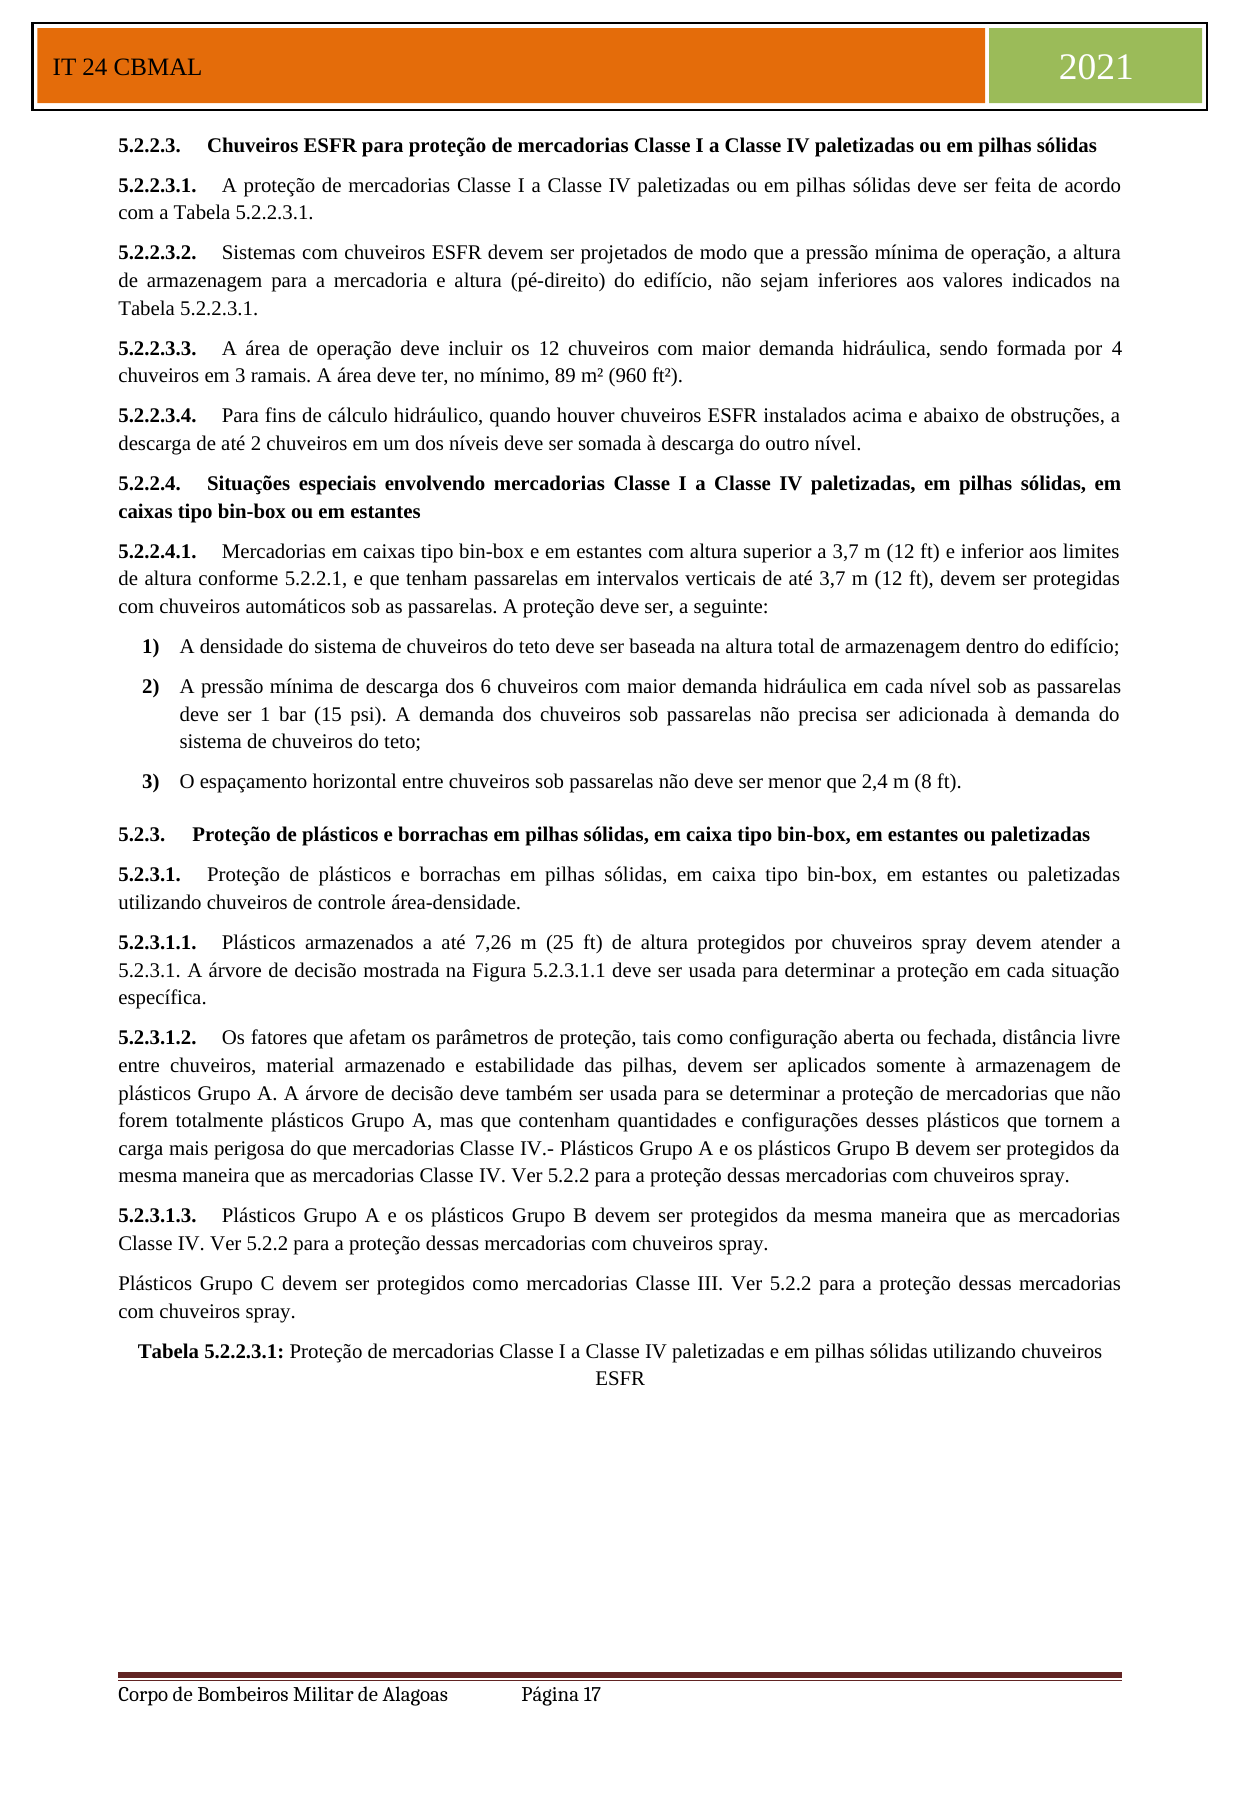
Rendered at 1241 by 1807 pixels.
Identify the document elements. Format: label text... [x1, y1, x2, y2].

text Os fatores que afetam os parâmetros de proteção, tais como configuração aberta ou fechada, distância livre entre chuveiros, material armazenado e estabilidade das pilhas, devem ser aplicados somente à armazenagem de plásticos Grupo A. A árvore de decisão deve também ser usada para se determinar a proteção de mercadorias que não forem totalmente plásticos Grupo A, mas que contenham quantidades e configurações desses plásticos que tornem a carga mais perigosa do que mercadorias Classe IV.- Plásticos Grupo A e os plásticos Grupo B devem ser protegidos da mesma maneira que as mercadorias Classe IV. Ver 5.2.2 para a proteção dessas mercadorias com chuveiros spray. [118, 1025, 1122, 1187]
text Plásticos armazenados a até 7,26 m (25 ft) de altura protegidos por chuveiros spray devem atender a 5.2.3.1. A árvore de decisão mostrada na Figura 5.2.3.1.1 deve ser usada para determinar a proteção em cada situação específica. [118, 930, 1122, 1009]
text Plásticos Grupo C devem ser protegidos como mercadorias Classe III. Ver 5.2.2 para a proteção dessas mercadorias com chuveiros spray. [118, 1271, 1122, 1323]
text Mercadorias em caixas tipo bin-box e em estantes com altura superior a 3,7 m (12 ft) e inferior aos limites de altura conforme 5.2.2.1, e que tenham passarelas em intervalos verticais de até 3,7 m (12 ft), devem ser protegidas com chuveiros automáticos sob as passarelas. A proteção deve ser, a seguinte: [118, 539, 1122, 618]
list A densidade do sistema de chuveiros do teto deve ser baseada na altura total de armazenagem dentro do edifício; [142, 634, 1122, 658]
text Proteção de plásticos e borrachas em pilhas sólidas, em caixa tipo bin-box, em estantes ou paletizadas utilizando chuveiros de controle área-densidade. [118, 862, 1122, 914]
text Chuveiros ESFR para proteção de mercadorias Classe I a Classe IV paletizadas ou em pilhas sólidas [118, 132, 1122, 157]
text A proteção de mercadorias Classe I a Classe IV paletizadas ou em pilhas sólidas deve ser feita de acordo com a Tabela 5.2.2.3.1. [118, 173, 1122, 224]
text A área de operação deve incluir os 12 chuveiros com maior demanda hidráulica, sendo formada por 4 chuveiros em 3 ramais. A área deve ter, no mínimo, 89 m² (960 ft²). [118, 336, 1122, 387]
text Sistemas com chuveiros ESFR devem ser projetados de modo que a pressão mínima de operação, a altura de armazenagem para a mercadoria e altura (pé-direito) do edifício, não sejam inferiores aos valores indicados na Tabela 5.2.2.3.1. [118, 240, 1122, 319]
text Tabela 5.2.2.3.1: Proteção de mercadorias Classe I a Classe IV paletizadas e em pilhas sólidas utilizando chuveiros ESFR [118, 1339, 1122, 1390]
text A pressão mínima de descarga dos 6 chuveiros com maior demanda hidráulica em cada nível sob as passarelas deve ser 1 bar (15 psi). A demanda dos chuveiros sob passarelas não precisa ser adicionada à demanda do sistema de chuveiros do teto; [142, 674, 1122, 753]
text O espaçamento horizontal entre chuveiros sob passarelas não deve ser menor que 2,4 m (8 ft). [142, 769, 1122, 793]
text Para fins de cálculo hidráulico, quando houver chuveiros ESFR instalados acima e abaixo de obstruções, a descarga de até 2 chuveiros em um dos níveis deve ser somada à descarga do outro nível. [118, 403, 1122, 455]
text Proteção de plásticos e borrachas em pilhas sólidas, em caixa tipo bin-box, em estantes ou paletizadas [118, 822, 1122, 846]
text Plásticos Grupo A e os plásticos Grupo B devem ser protegidos da mesma maneira que as mercadorias Classe IV. Ver 5.2.2 para a proteção dessas mercadorias com chuveiros spray. [118, 1203, 1122, 1255]
text Situações especiais envolvendo mercadorias Classe I a Classe IV paletizadas, em pilhas sólidas, em caixas tipo bin-box ou em estantes [118, 471, 1122, 523]
